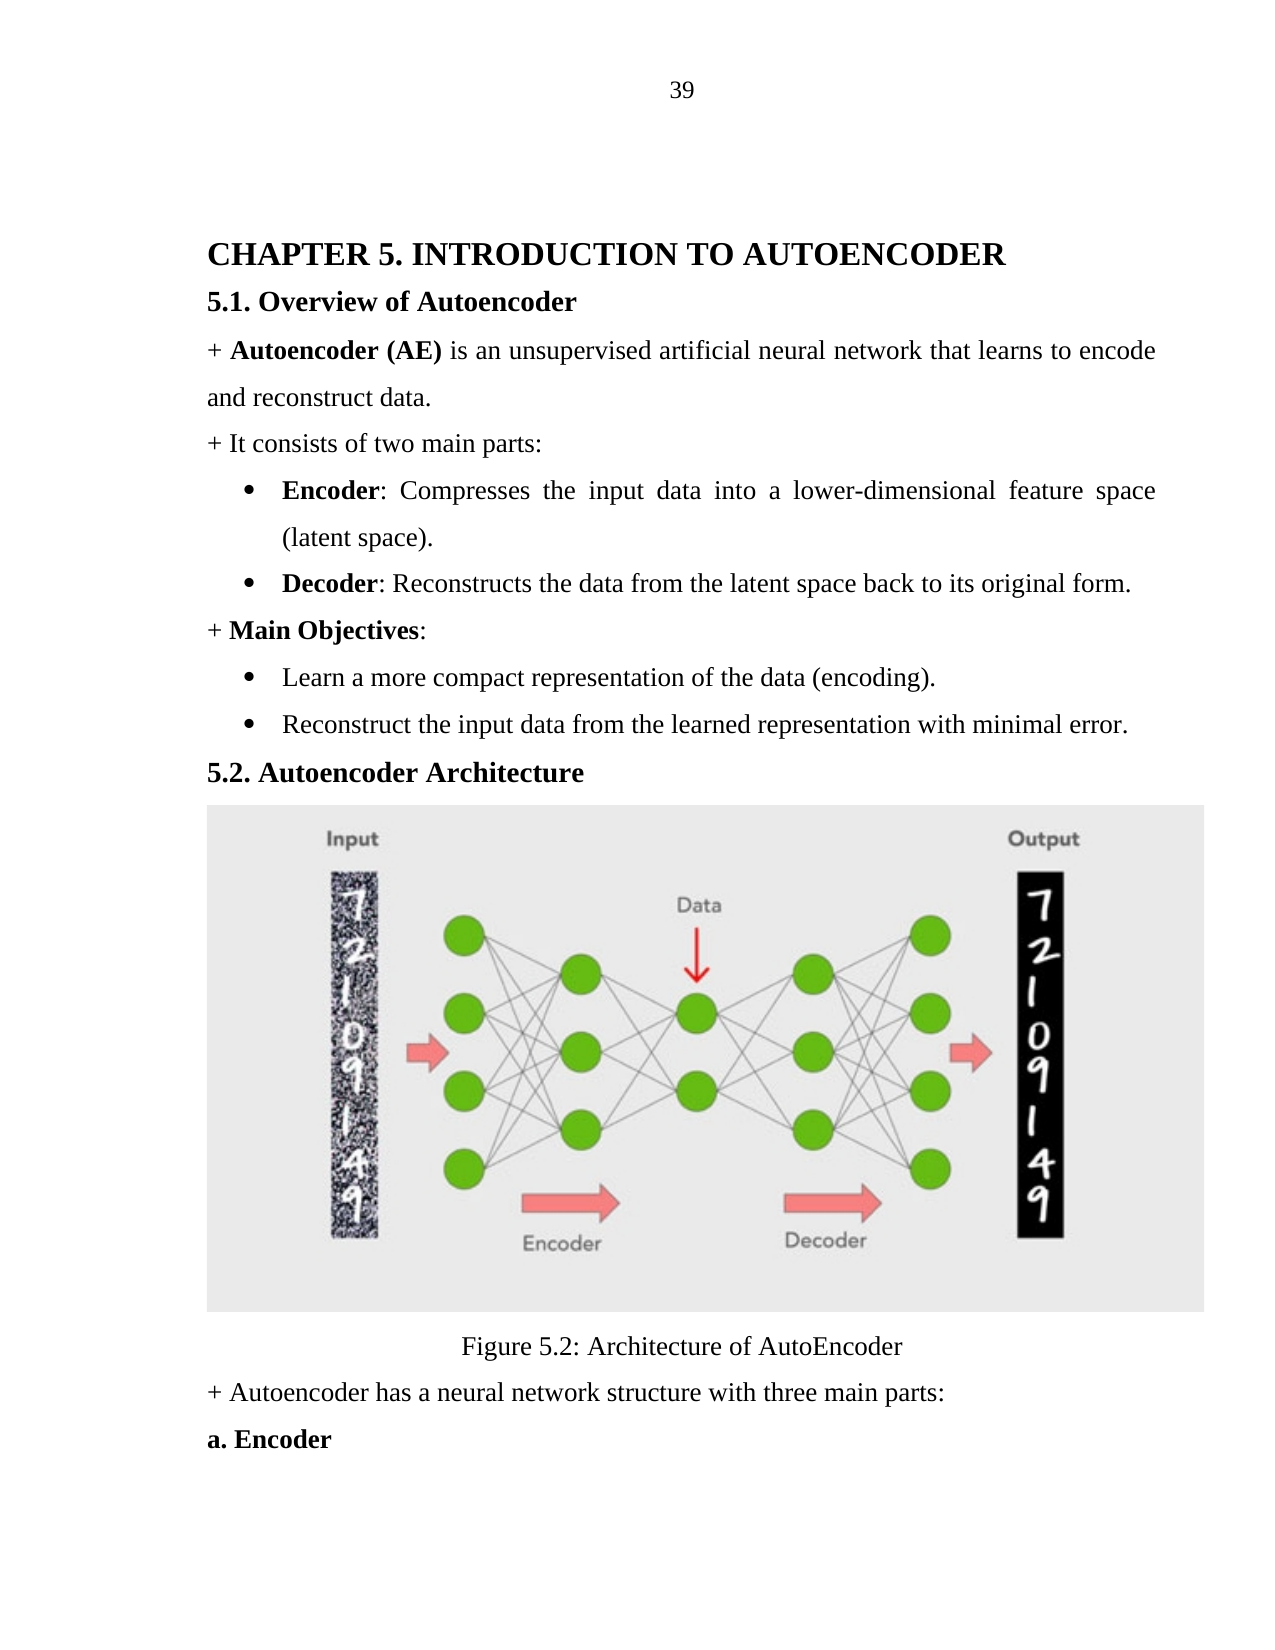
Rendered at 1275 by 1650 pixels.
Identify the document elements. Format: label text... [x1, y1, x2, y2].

text + Autoencoder has a neural network structure with three main parts: [207, 1376, 1157, 1408]
text 5.2. Autoencoder Architecture [207, 755, 1157, 788]
text + Main Objectives: [207, 614, 1157, 645]
list Encoder: Compresses the input data into a lower-dimensional feature space (latent space). [244, 474, 1157, 552]
subtitle CHAPTER 5. INTRODUCTION TO AUTOENCODER [207, 234, 1157, 272]
text a. Encoder [207, 1423, 1157, 1454]
subtitle Figure 5.2: Architecture of AutoEncoder [207, 1330, 1157, 1361]
list Decoder: Reconstructs the data from the latent space back to its original form. [244, 567, 1157, 599]
picture [206, 805, 1205, 1312]
text + It consists of two main parts: [207, 427, 1157, 458]
list Reconstruct the input data from the learned representation with minimal error. [244, 708, 1157, 739]
text + Autoencoder (AE) is an unsupervised artificial neural network that learns to encode and reconstruct data. [207, 334, 1157, 412]
text 5.1. Overview of Autoencoder [207, 284, 1157, 317]
list Learn a more compact representation of the data (encoding). [244, 661, 1157, 692]
